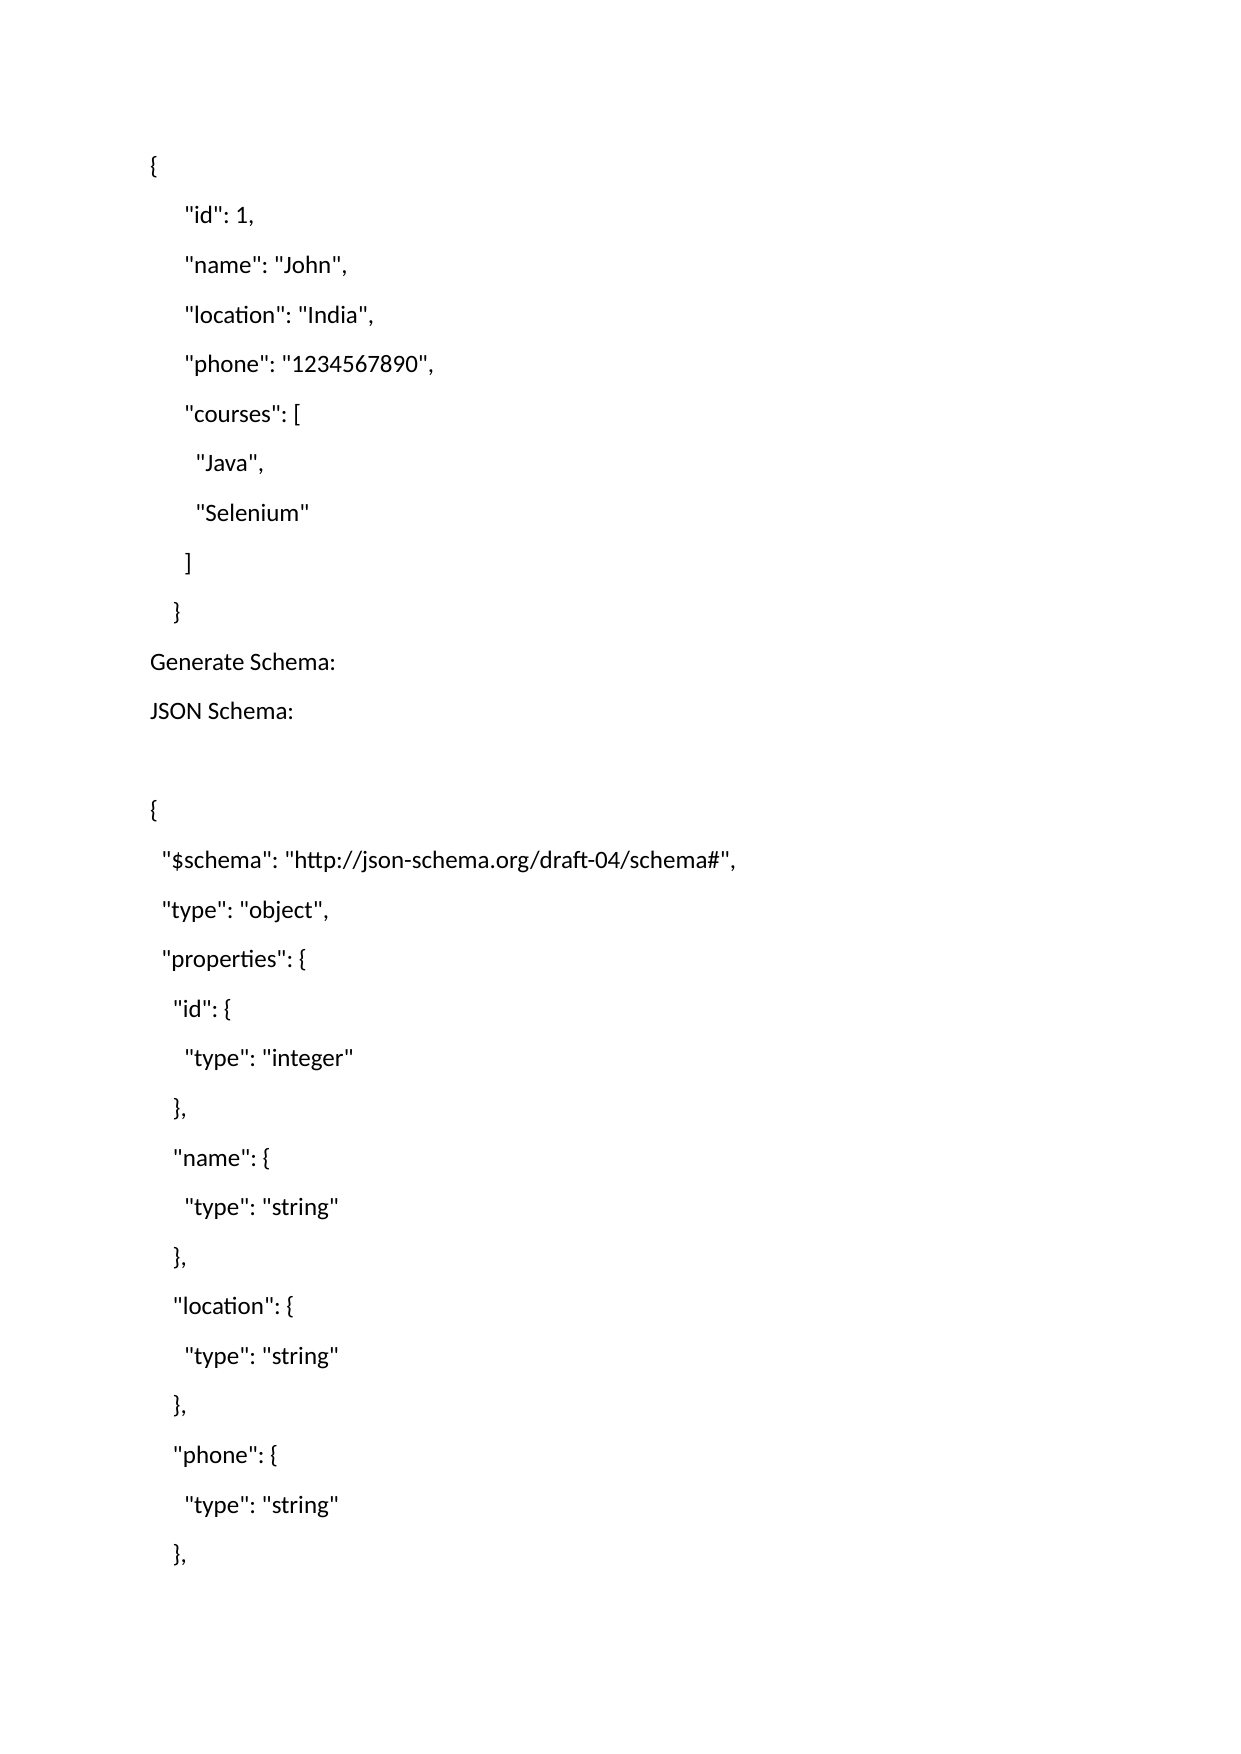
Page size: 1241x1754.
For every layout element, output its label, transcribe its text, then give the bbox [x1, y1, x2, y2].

text }, [150, 1241, 1090, 1271]
text "properties": { [150, 943, 1090, 974]
text "type": "string" [150, 1489, 1090, 1519]
text }, [150, 1389, 1090, 1420]
text "phone": "1234567890", [150, 348, 1090, 379]
text "name": { [150, 1142, 1090, 1172]
text "id": 1, [150, 199, 1090, 230]
text { [150, 150, 1090, 181]
text Generate Schema: [150, 646, 1090, 676]
text "type": "integer" [150, 1042, 1090, 1073]
text "name": "John", [150, 249, 1090, 280]
text "type": "string" [150, 1191, 1090, 1222]
text }, [150, 1092, 1090, 1123]
text "id": { [150, 993, 1090, 1023]
text "phone": { [150, 1439, 1090, 1470]
text "Java", [150, 447, 1090, 478]
text ] [150, 547, 1090, 577]
text JSON Schema: [150, 695, 1090, 726]
text } [150, 596, 1090, 627]
text "Selenium" [150, 497, 1090, 528]
text { [150, 794, 1090, 825]
text "type": "string" [150, 1340, 1090, 1371]
text "location": "India", [150, 299, 1090, 329]
text "location": { [150, 1290, 1090, 1321]
text "courses": [ [150, 398, 1090, 428]
text "$schema": "http://json-schema.org/draft-04/schema#", [150, 844, 1090, 875]
text }, [150, 1538, 1090, 1569]
text "type": "object", [150, 894, 1090, 924]
